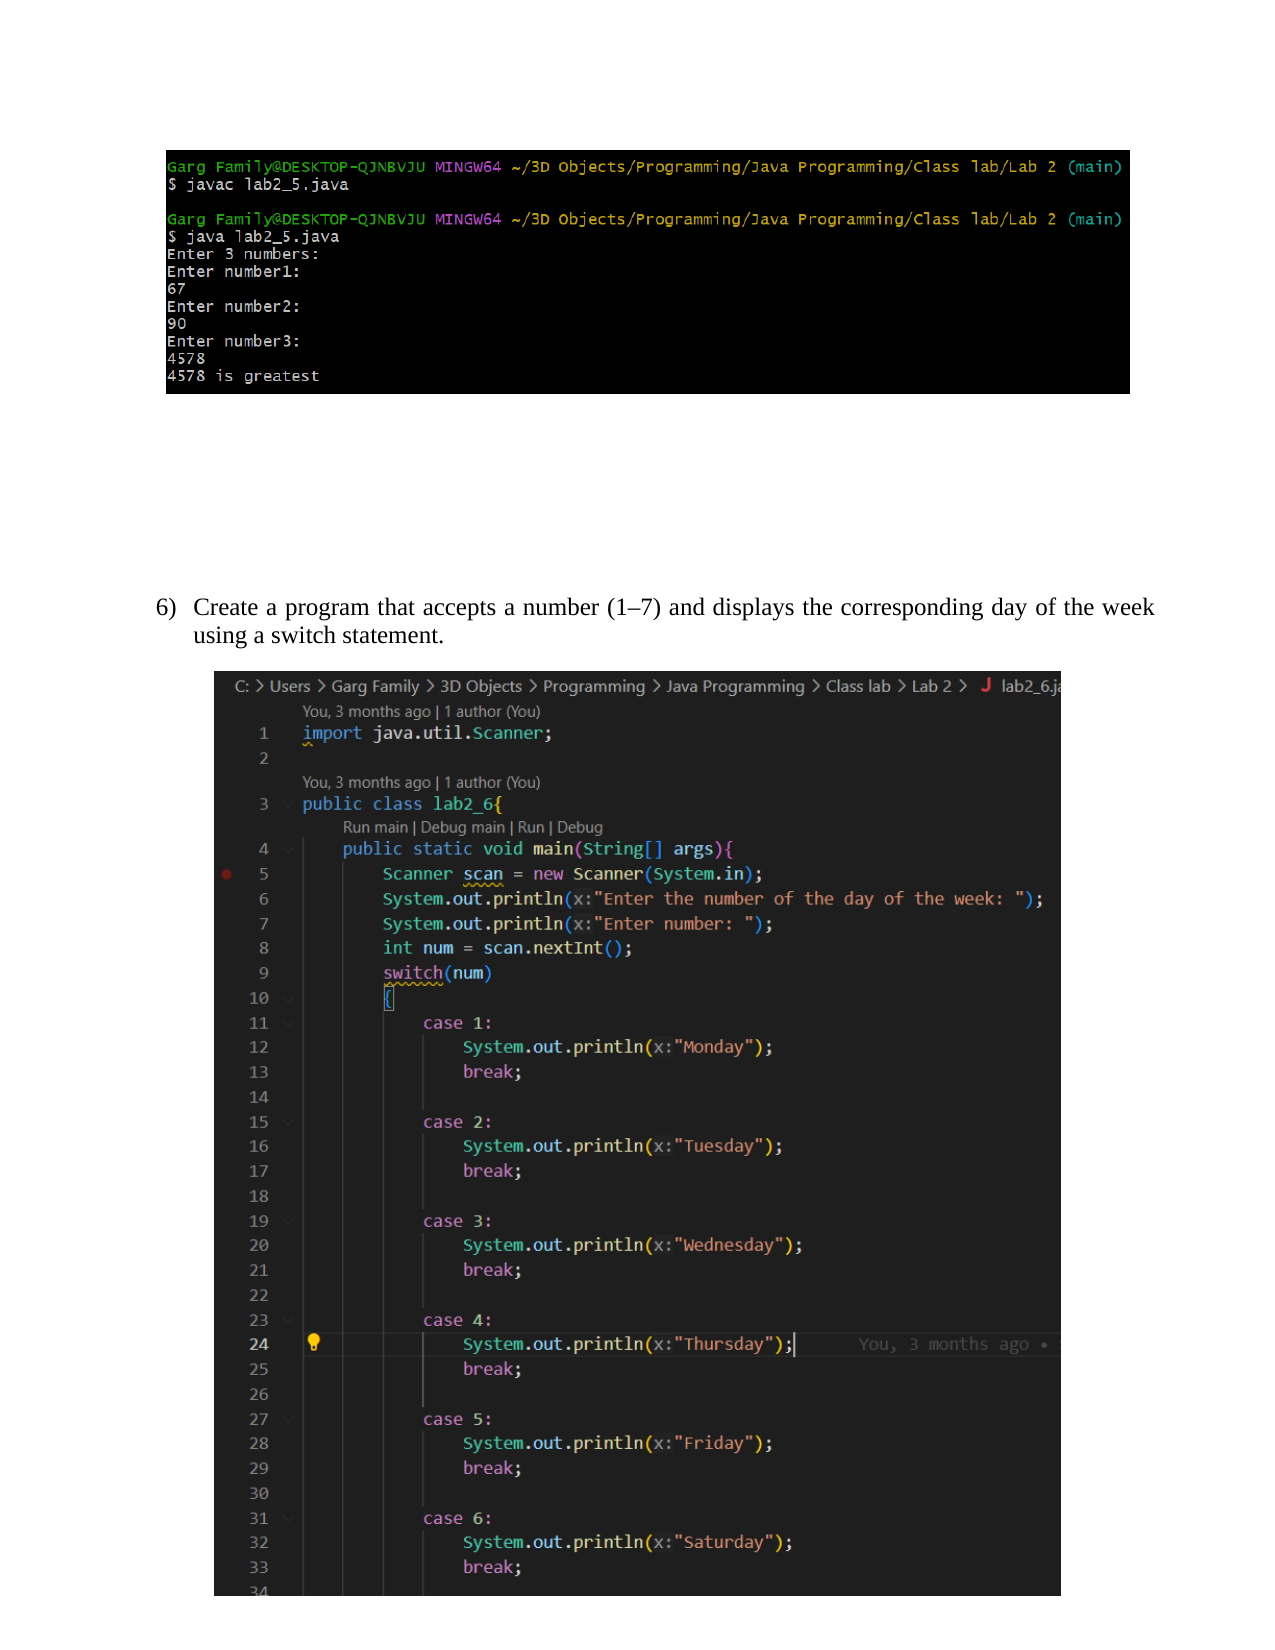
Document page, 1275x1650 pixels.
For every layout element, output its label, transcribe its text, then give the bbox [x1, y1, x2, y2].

picture [214, 671, 1061, 1596]
picture [166, 150, 1130, 394]
list Create a program that accepts a number (1–7) and displays the corresponding day of the week using a switch statement. [156, 592, 1157, 649]
